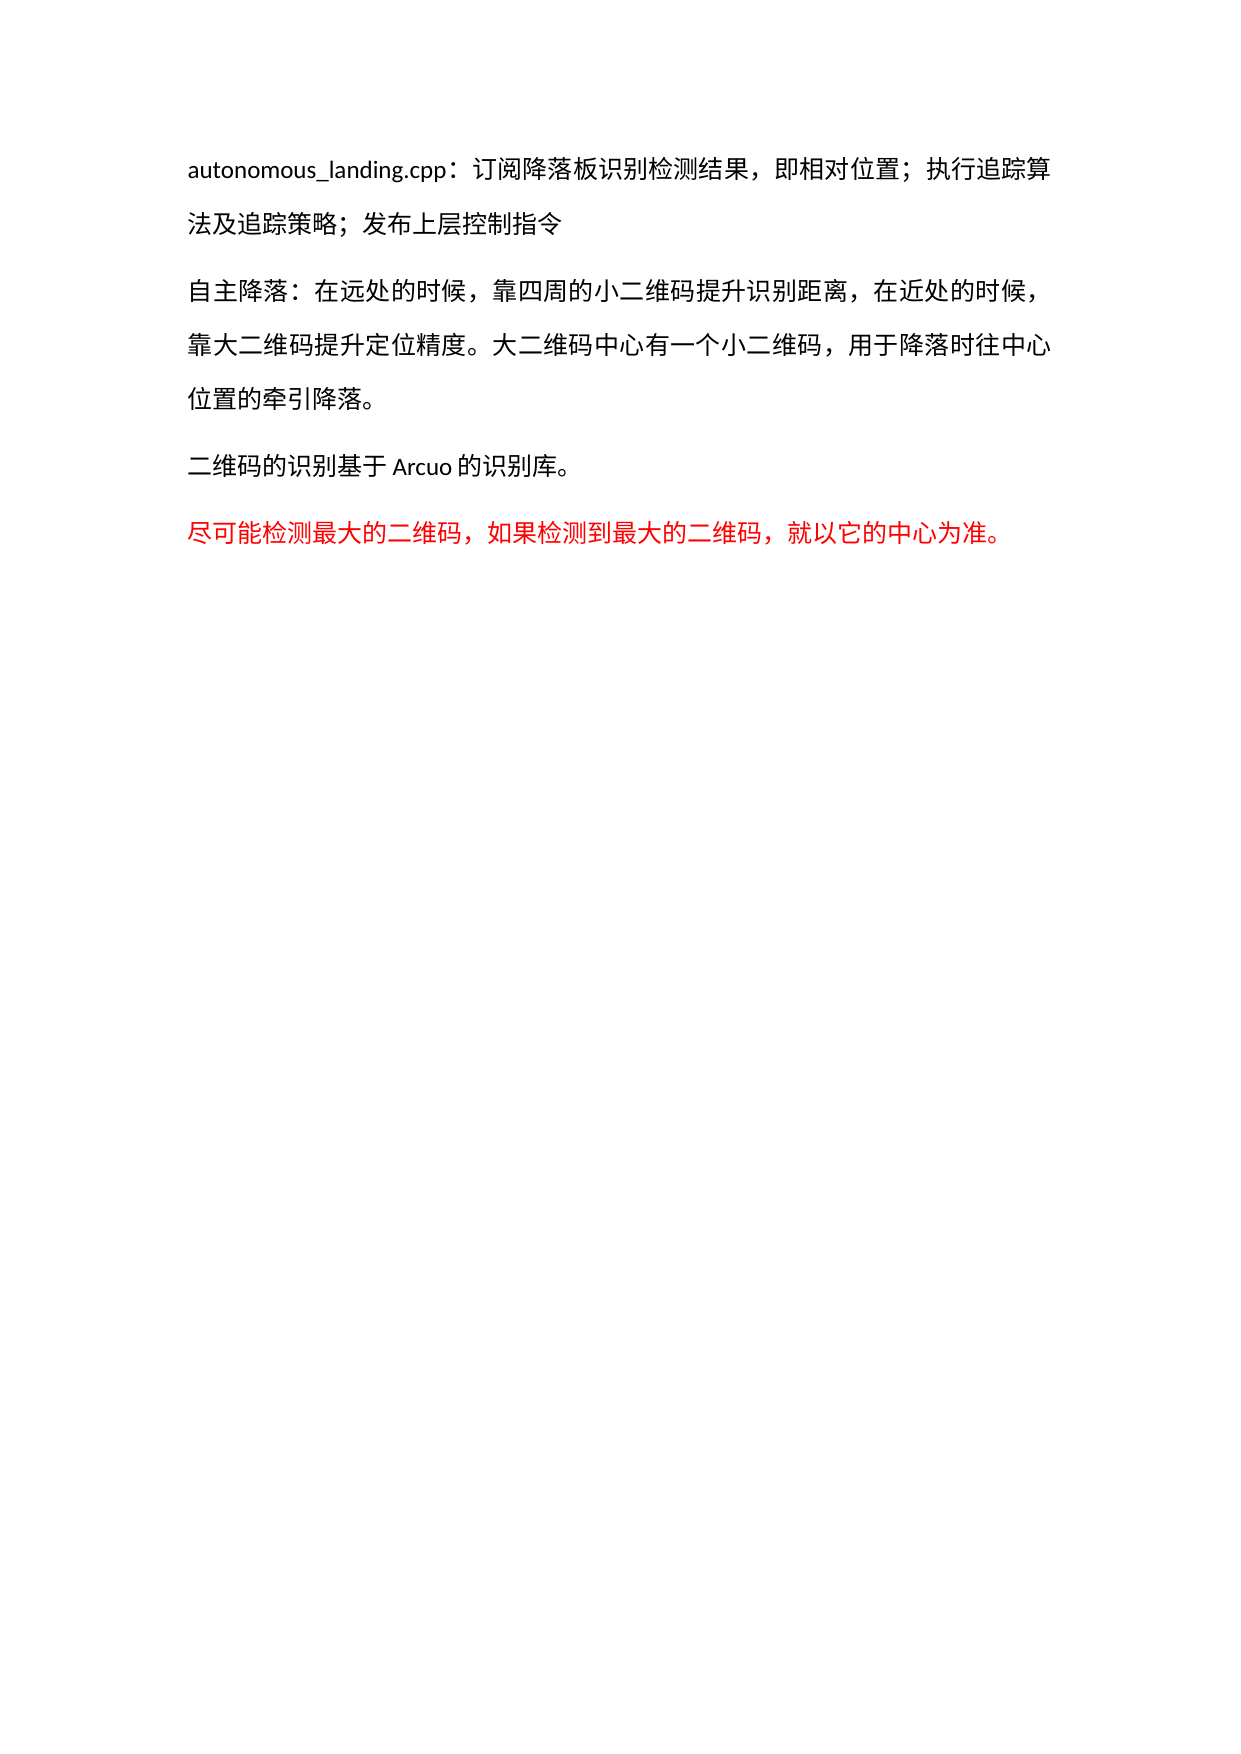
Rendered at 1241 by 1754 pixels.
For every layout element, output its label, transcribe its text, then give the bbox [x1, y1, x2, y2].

list 尽可能检测最大的二维码，如果检测到最大的二维码，就以它的中心为准。 [187, 514, 1053, 550]
list autonomous_landing.cpp：订阅降落板识别检测结果，即相对位置；执行追踪算法及追踪策略；发布上层控制指令 [187, 150, 1053, 241]
list 自主降落：在远处的时候，靠四周的小二维码提升识别距离，在近处的时候，靠大二维码提升定位精度。大二维码中心有一个小二维码，用于降落时往中心位置的牵引降落。 [187, 271, 1053, 416]
list 二维码的识别基于Arcuo的识别库。 [187, 447, 1053, 483]
